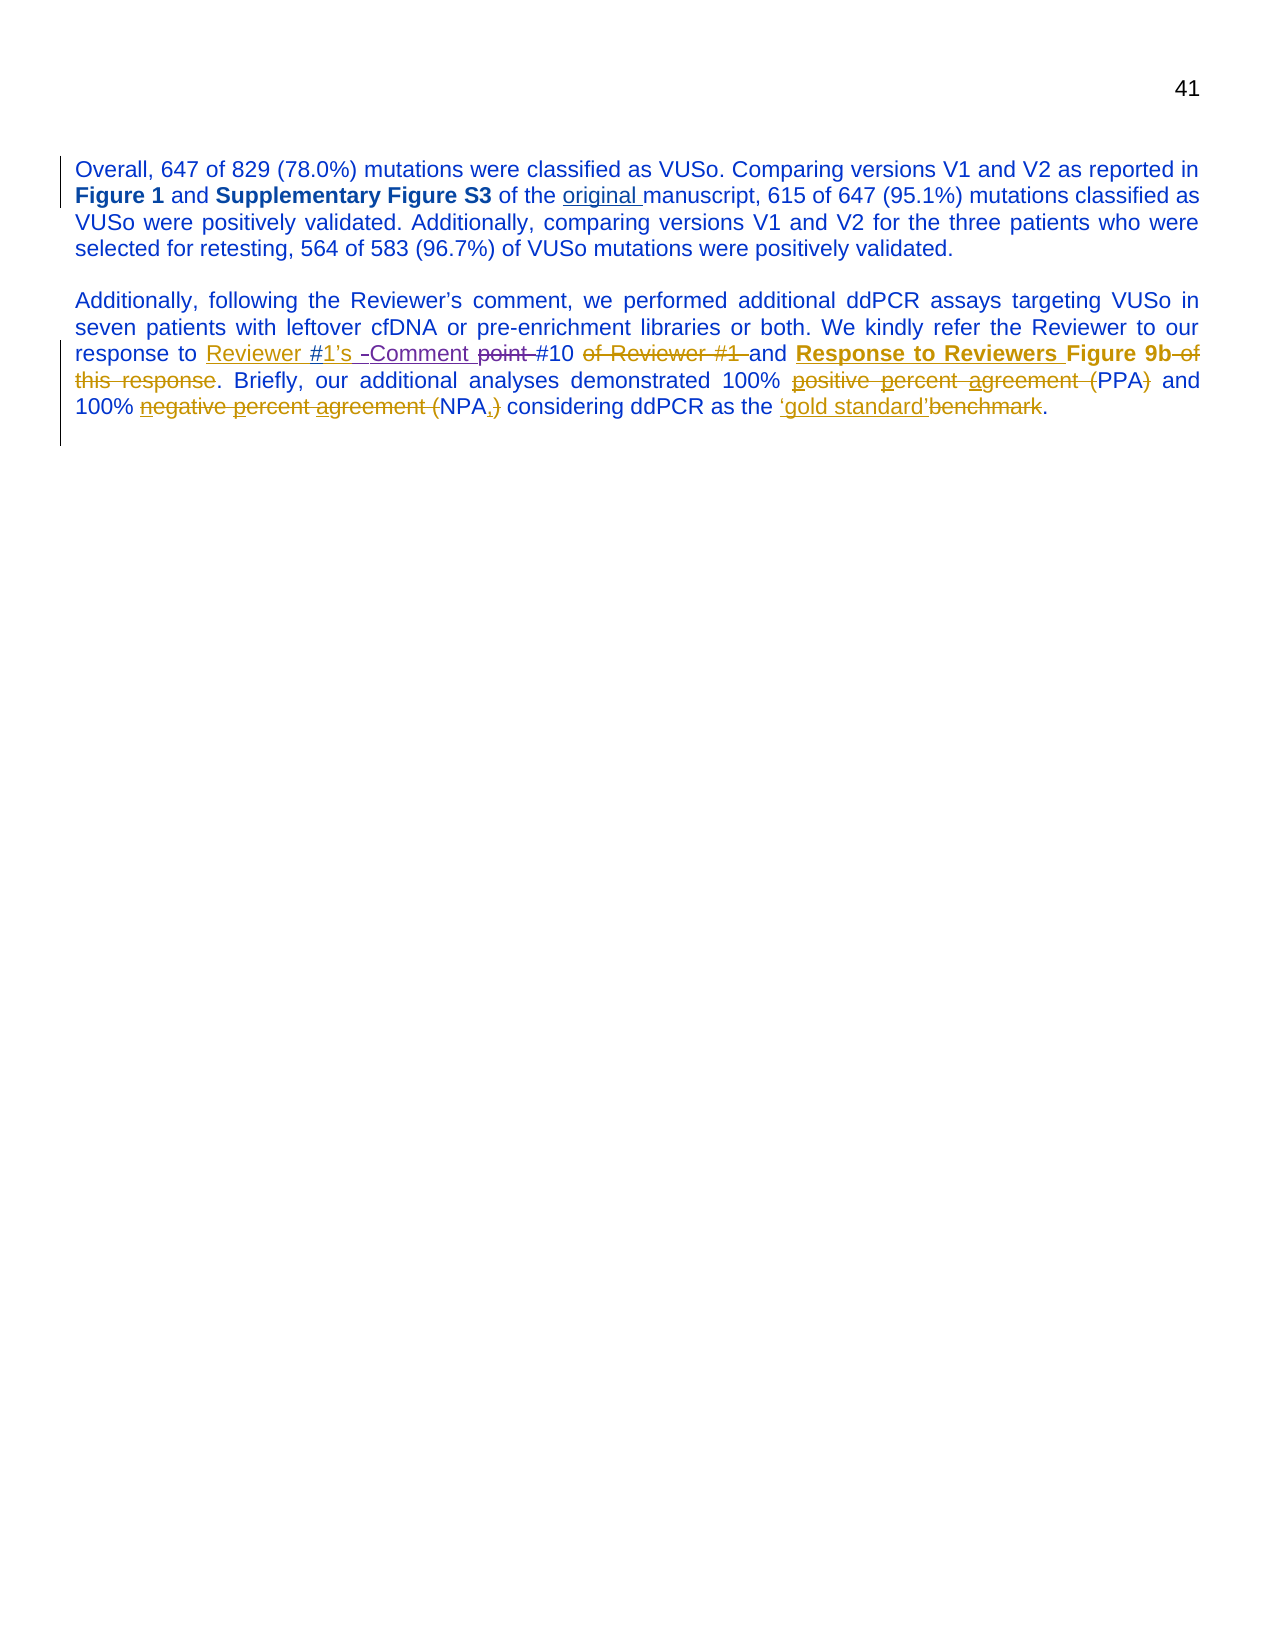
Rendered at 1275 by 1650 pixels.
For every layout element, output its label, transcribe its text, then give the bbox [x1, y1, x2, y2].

text Additionally, following the Reviewer’s comment, we performed additional ddPCR assays targeting VUSo in seven patients with leftover cfDNA or pre-enrichment libraries or both. We kindly refer the Reviewer to our response to #10 and Figure 9b. Briefly, our additional analyses demonstrated 100% PPA and 100% NPA considering ddPCR as the . [75, 287, 1200, 419]
text Overall, 647 of 829 (78.0%) mutations were classified as VUSo. Comparing versions V1 and V2 as reported in Figure 1 and Supplementary Figure S3 of the manuscript, 615 of 647 (95.1%) mutations classified as VUSo were positively validated. Additionally, comparing versions V1 and V2 for the three patients who were selected for retesting, 564 of 583 (96.7%) of VUSo mutations were positively validated. [75, 156, 1200, 261]
